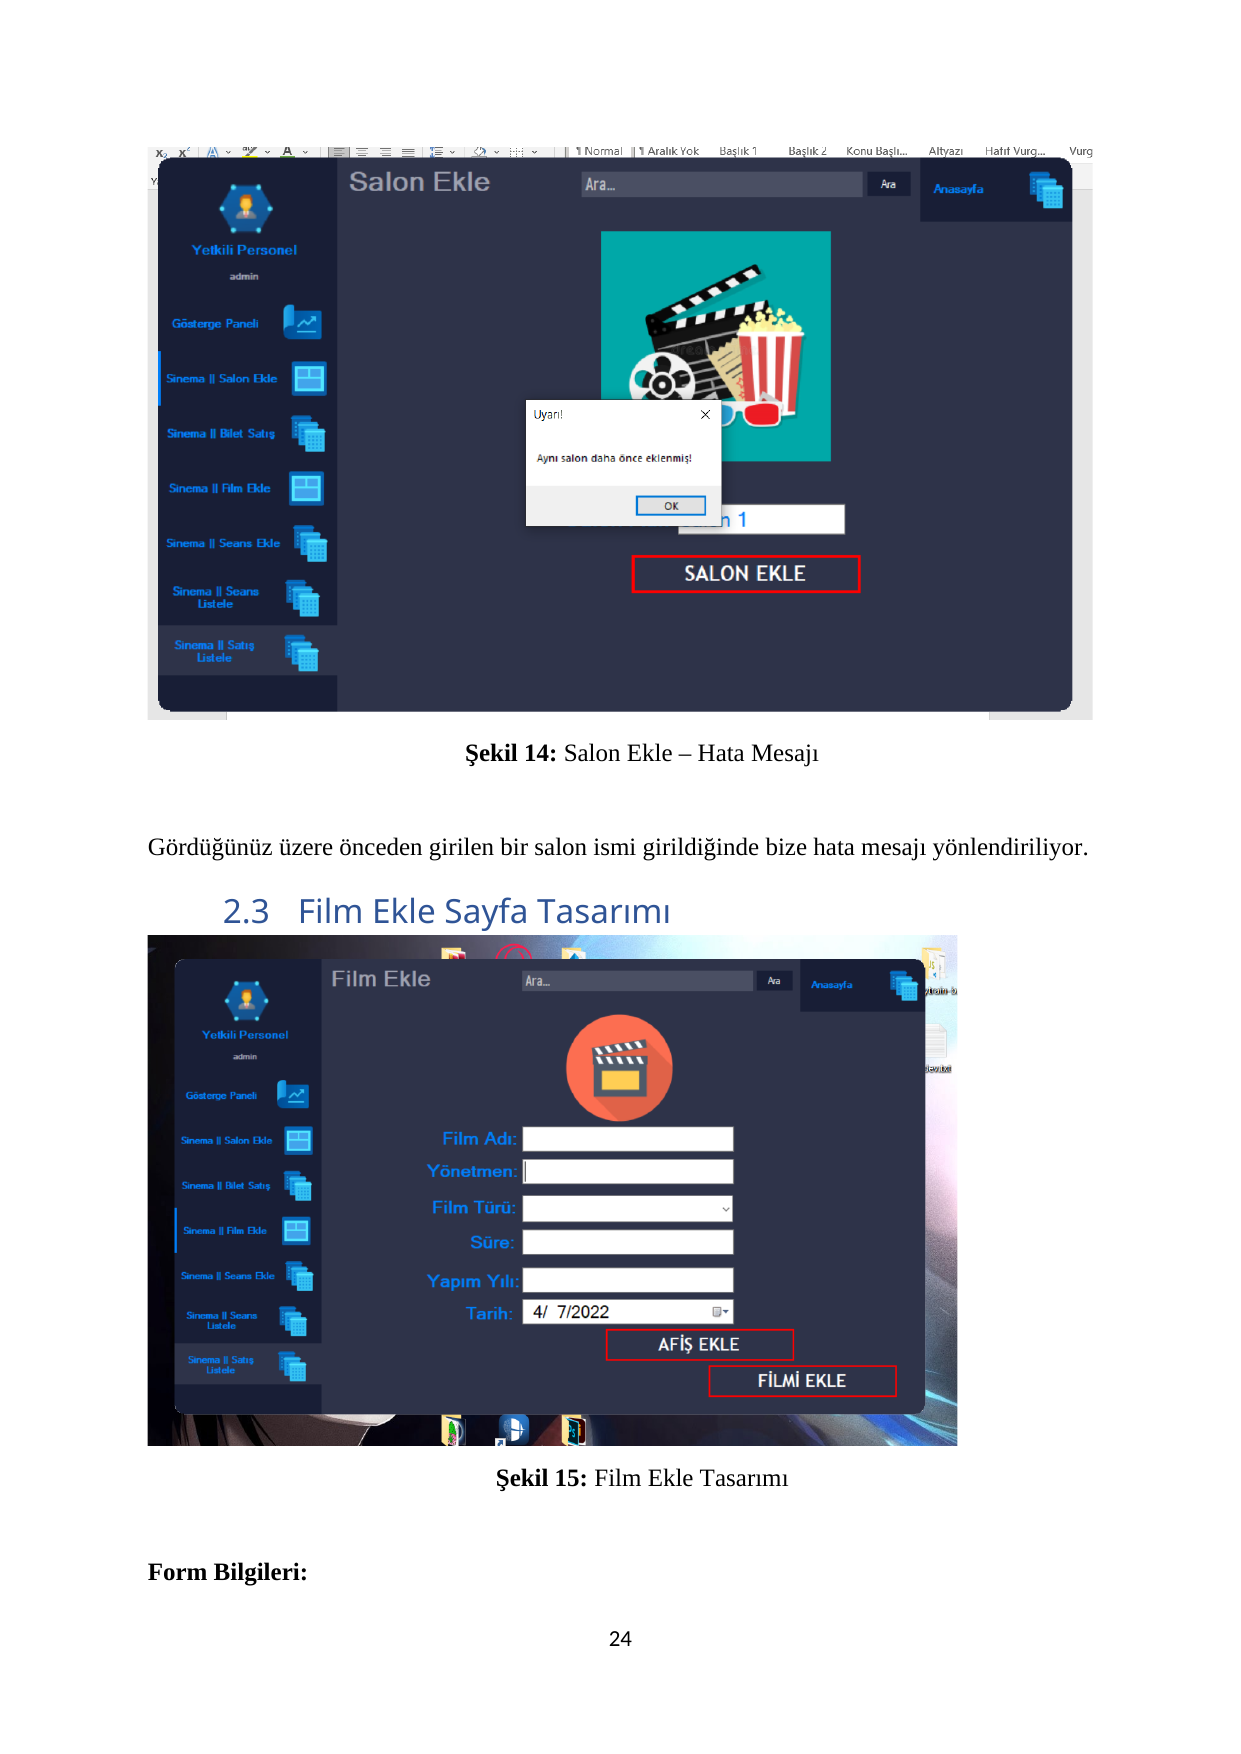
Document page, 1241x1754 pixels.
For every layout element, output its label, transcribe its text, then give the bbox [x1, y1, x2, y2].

subtitle Film Ekle Sayfa Tasarımı [223, 888, 1093, 933]
text Gördüğünüz üzere önceden girilen bir salon ismi girildiğinde bize hata mesajı yönlendiriliyor. [148, 832, 1093, 861]
list Şekil 14: Salon Ekle – Hata Mesajı [191, 738, 1093, 767]
picture [147, 147, 1093, 720]
text Form Bilgileri: [148, 1557, 1093, 1586]
picture [147, 935, 958, 1446]
list Şekil 15: Film Ekle Tasarımı [191, 1463, 1093, 1492]
